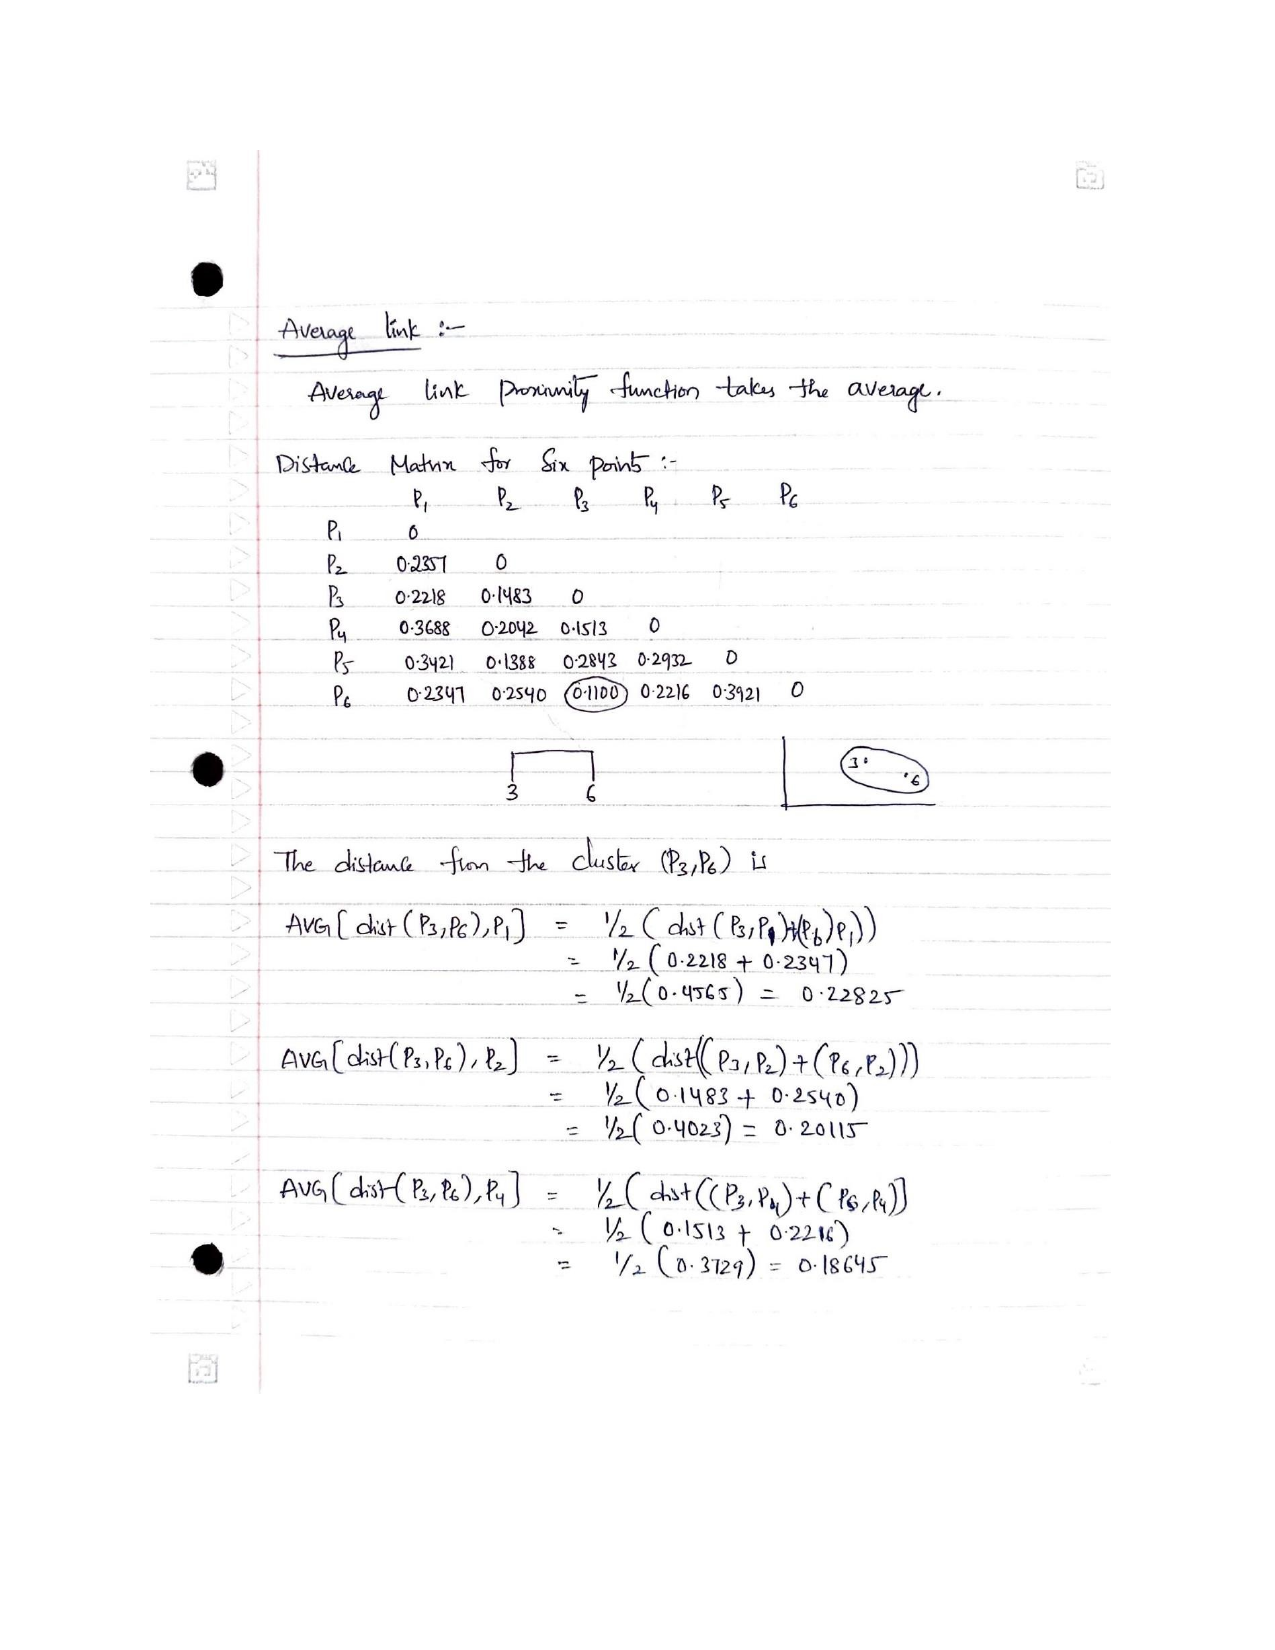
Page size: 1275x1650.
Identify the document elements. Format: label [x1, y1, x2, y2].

picture [150, 150, 1111, 1394]
